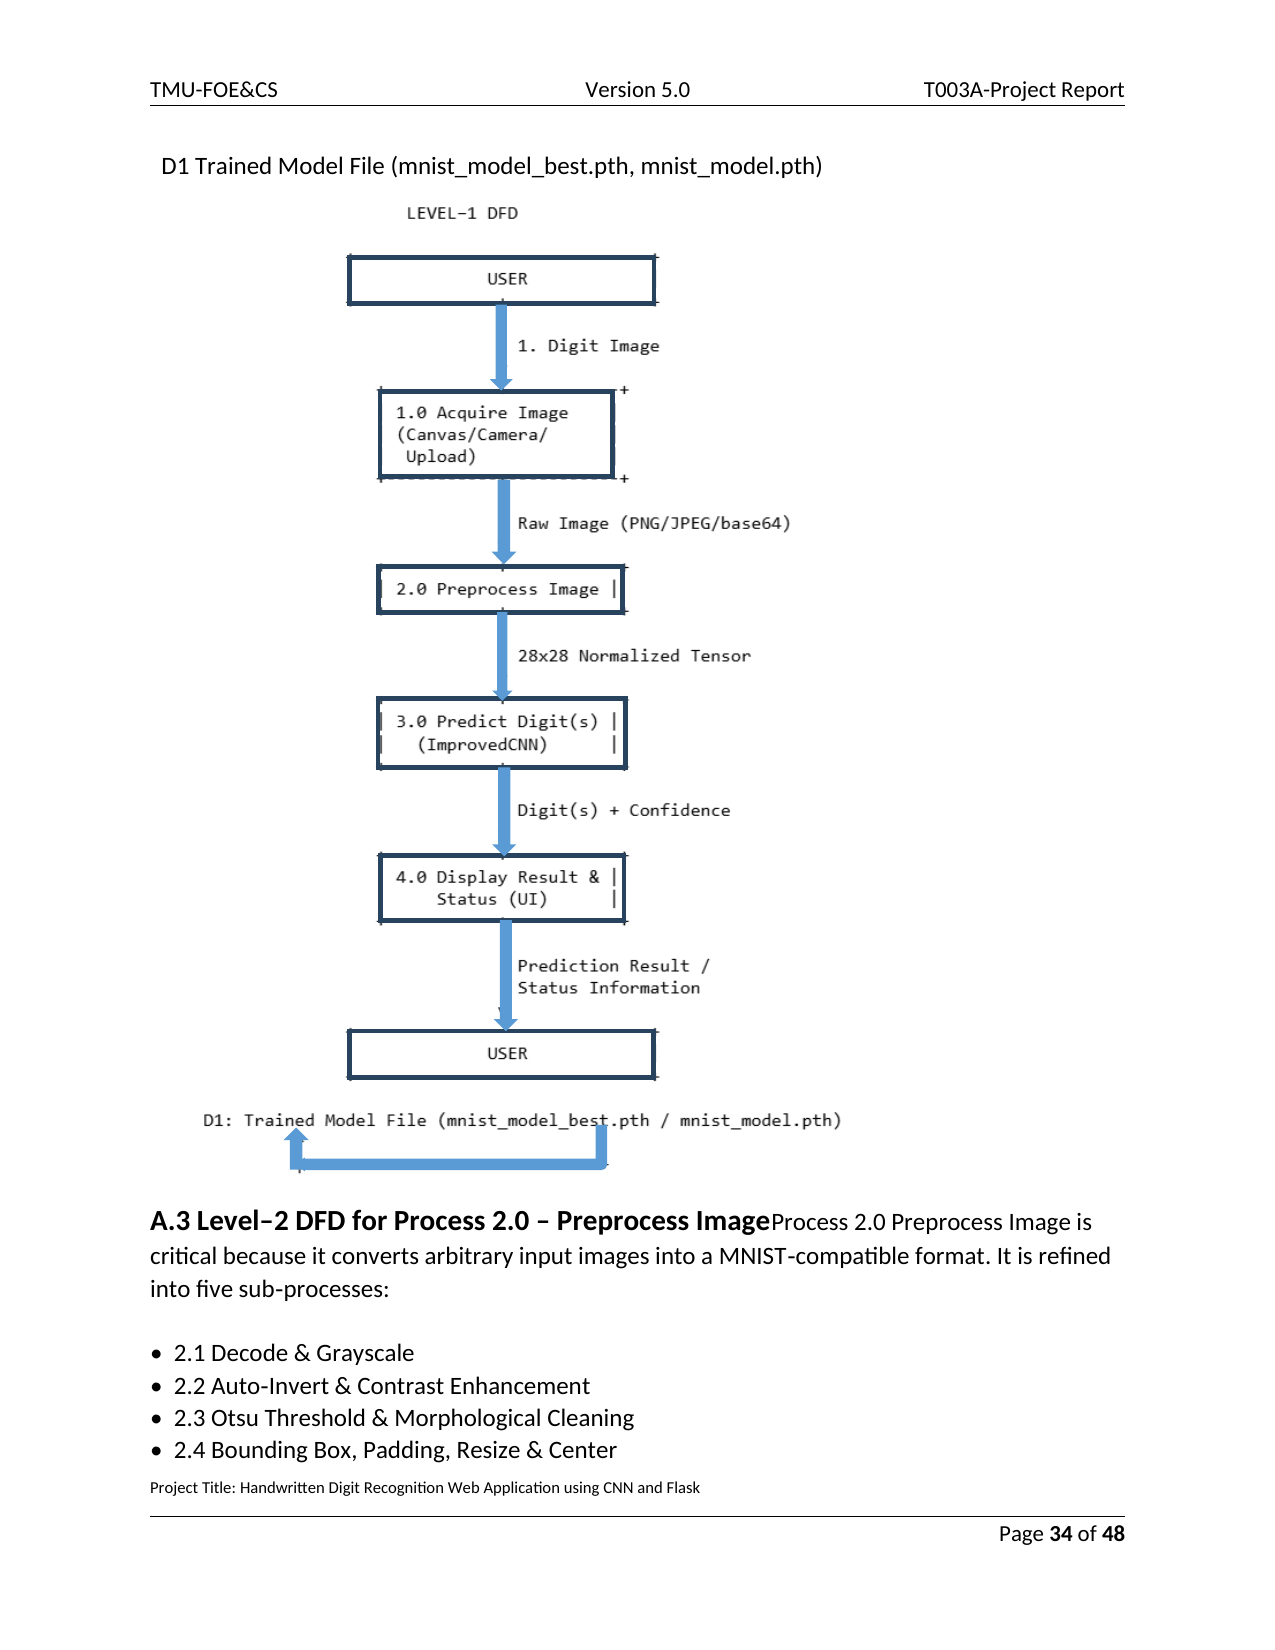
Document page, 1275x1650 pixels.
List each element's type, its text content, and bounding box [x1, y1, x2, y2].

text • 2.4 Bounding Box, Padding, Resize & Center [150, 1435, 1125, 1465]
text • 2.2 Auto‑Invert & Contrast Enhancement [150, 1369, 1125, 1401]
text • 2.3 Otsu Threshold & Morphological Cleaning [150, 1402, 1125, 1433]
text A.3 Level–2 DFD for Process 2.0 – Preprocess ImageProcess 2.0 Preprocess Image is critical because it converts arbitrary input images into a MNIST‑compatible format. It is refined into five sub‑processes: [150, 1202, 1125, 1303]
text • 2.1 Decode & Grayscale [150, 1337, 1125, 1368]
picture [150, 182, 926, 1201]
